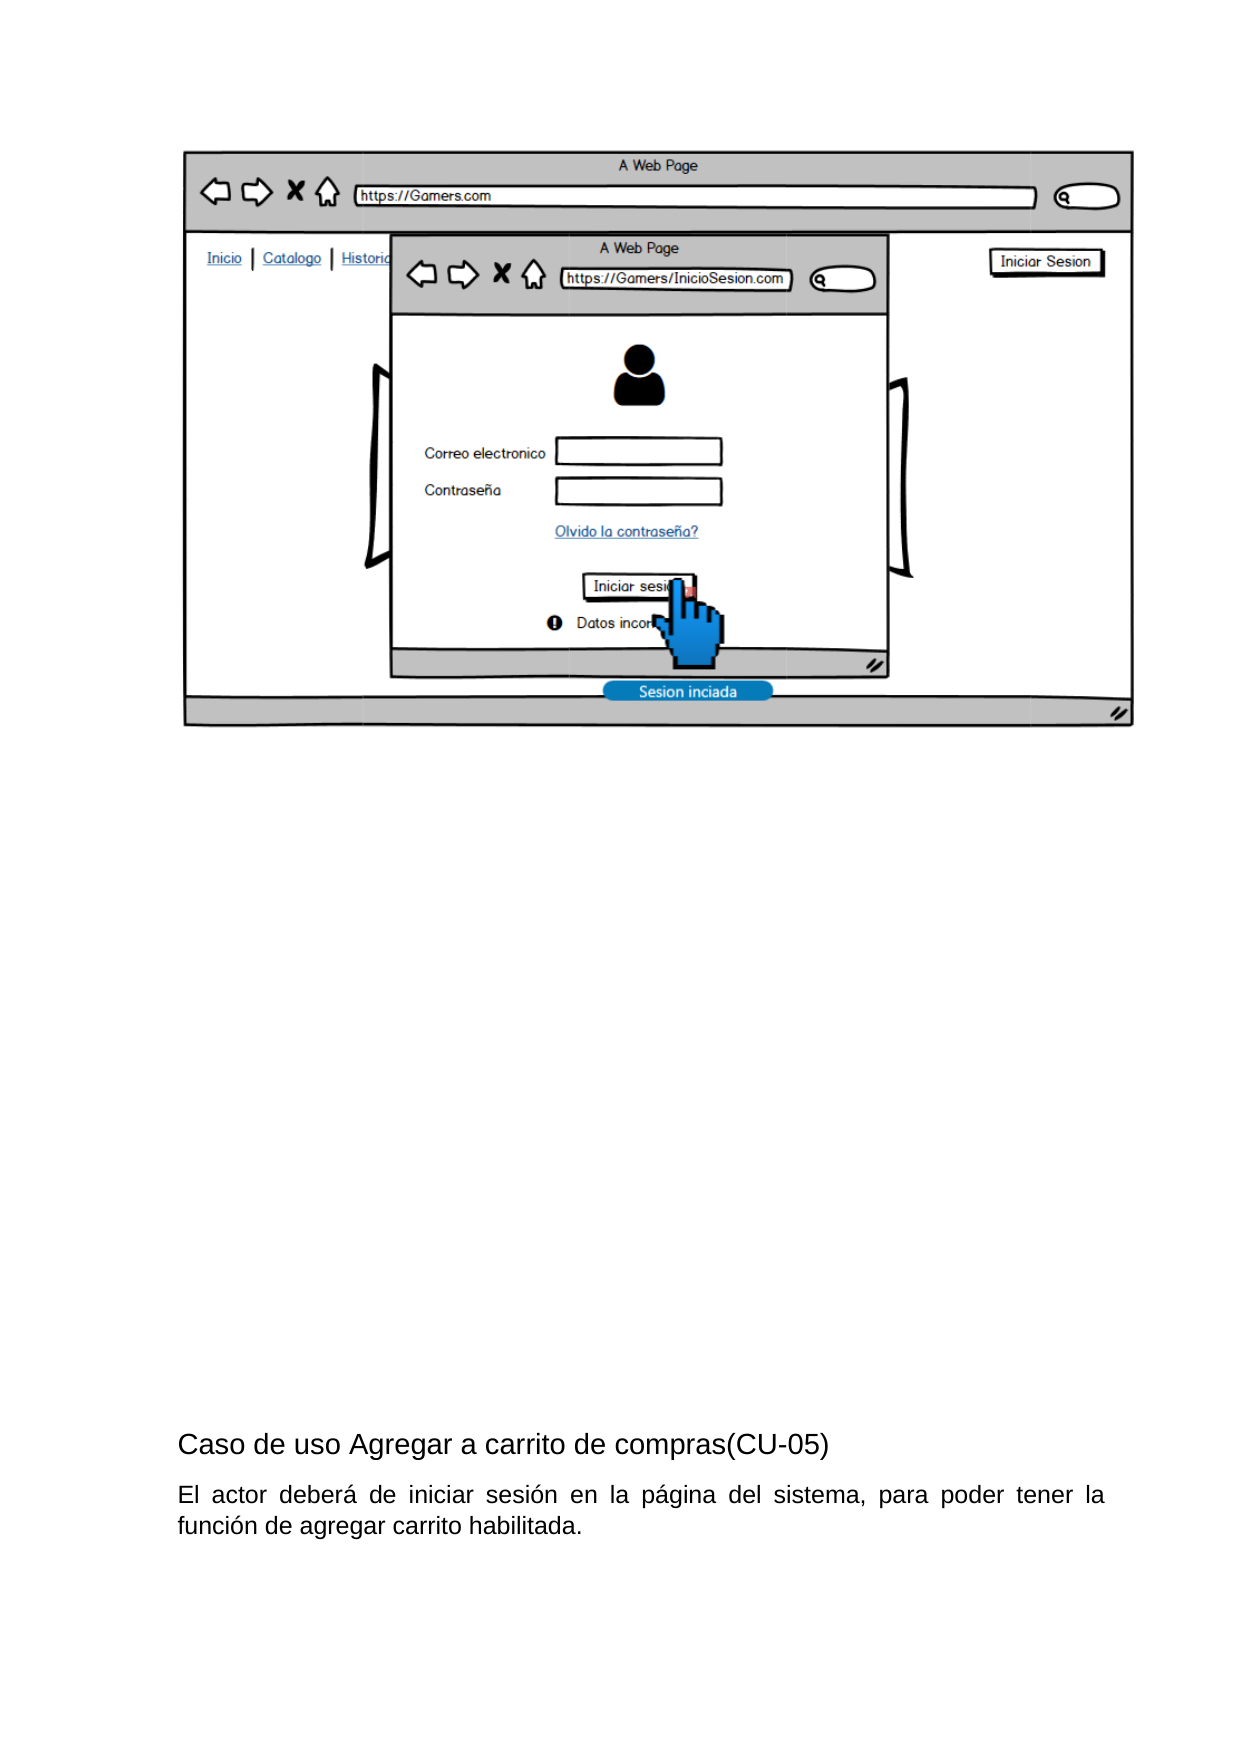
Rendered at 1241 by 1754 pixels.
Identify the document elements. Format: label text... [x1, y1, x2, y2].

text El actor deberá de iniciar sesión en la página del sistema, para poder tener la función de agregar carrito habilitada. [177, 1480, 1107, 1539]
picture [177, 147, 1139, 732]
text Caso de uso Agregar a carrito de compras(CU-05) [177, 1427, 1107, 1460]
